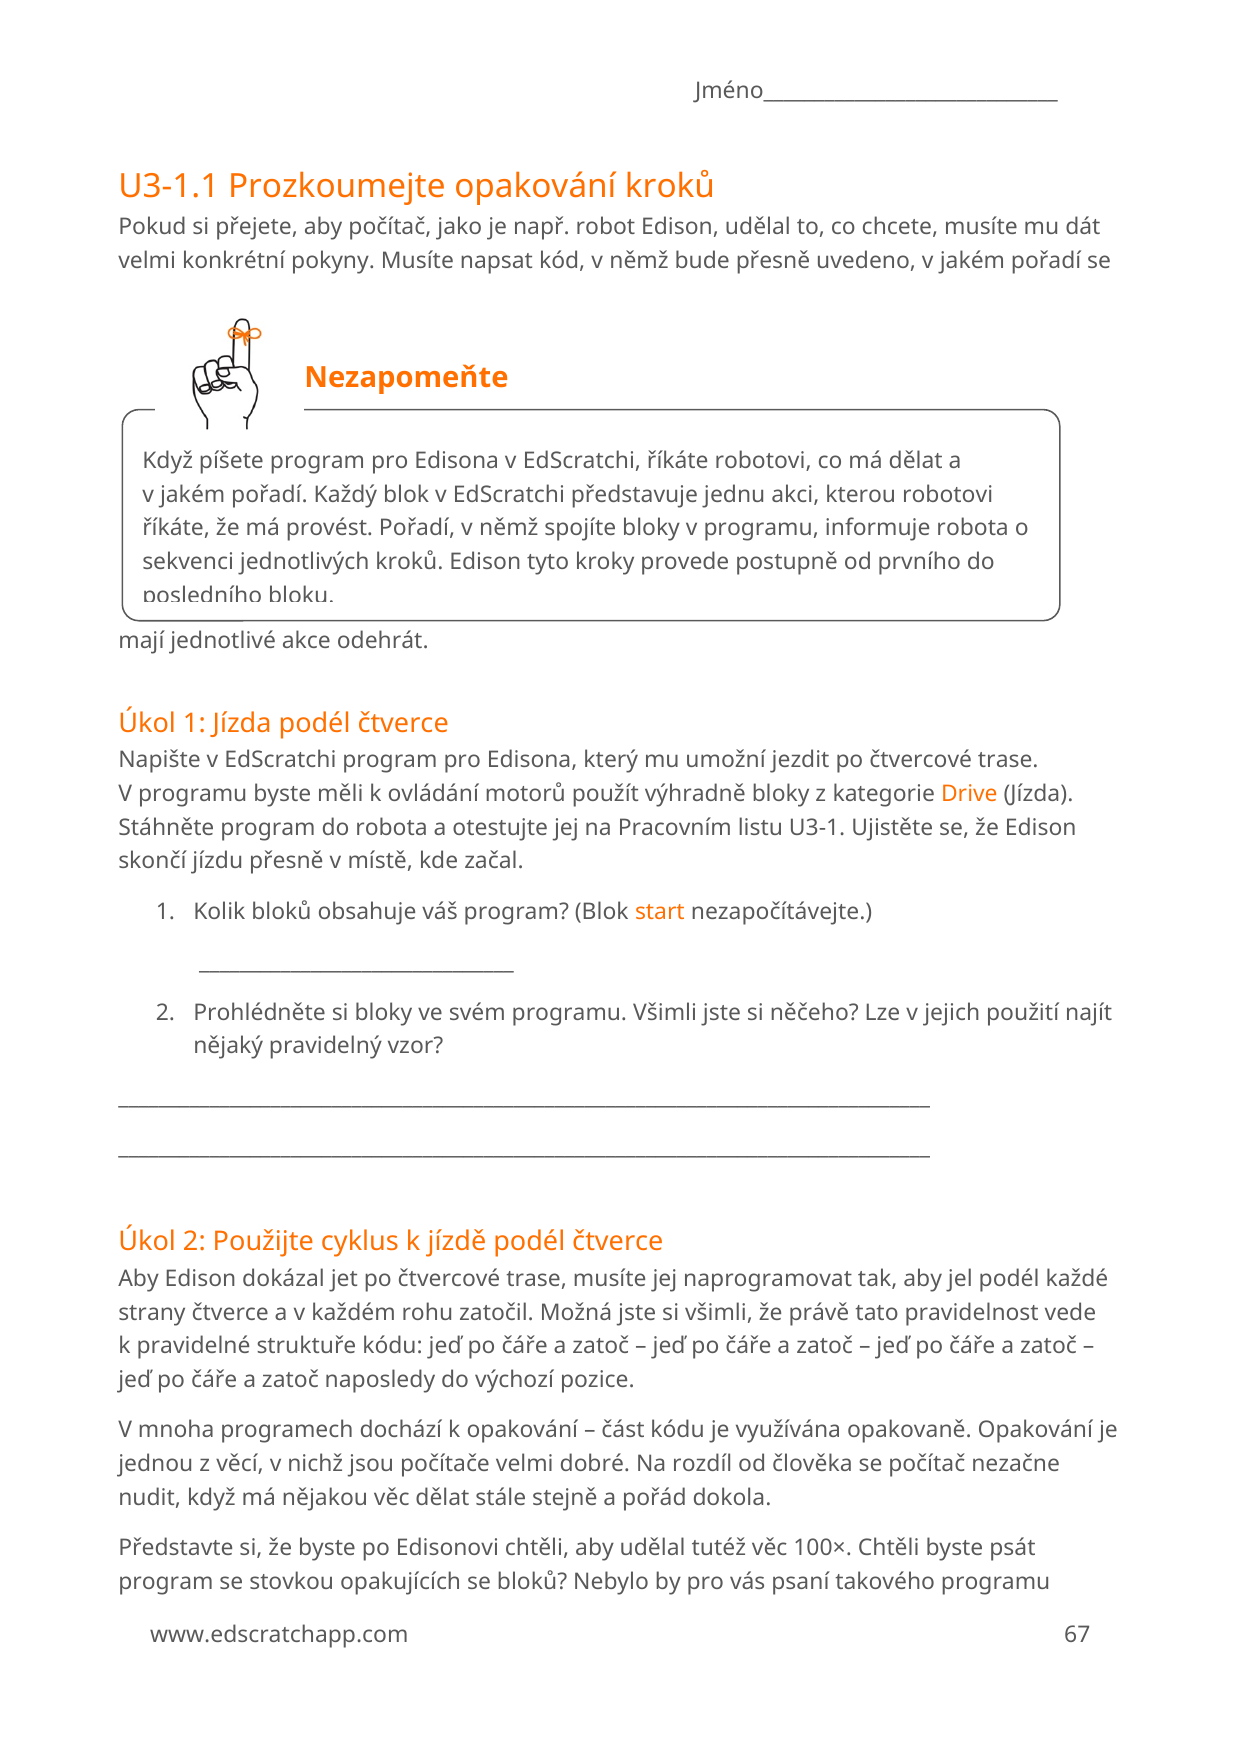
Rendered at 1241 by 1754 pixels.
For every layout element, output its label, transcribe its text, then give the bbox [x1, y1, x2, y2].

subtitle U3-1.1 Prozkoumejte opakování kroků [118, 161, 1122, 207]
subtitle Úkol 1: Jízda podél čtverce [118, 703, 1122, 740]
text Napište v EdScratchi program pro Edisona, který mu umožní jezdit po čtvercové trase. V programu byste měli k ovládání motorů použít výhradně bloky z kategorie Drive (Jízda). Stáhněte program do robota a otestujte jej na Pracovním listu U3-1. Ujistěte se, že Edison skončí jízdu přesně v místě, kde začal. [118, 743, 1122, 876]
text Aby Edison dokázal jet po čtvercové trase, musíte jej naprogramovat tak, aby jel podél každé strany čtverce a v každém rohu zatočil. Možná jste si všimli, že právě tato pravidelnost vede k pravidelné struktuře kódu: jeď po čáře a zatoč – jeď po čáře a zatoč – jeď po čáře a zatoč – jeď po čáře a zatoč naposledy do výchozí pozice. [118, 1262, 1122, 1394]
text Pokud si přejete, aby počítač, jako je např. robot Edison, udělal to, co chcete, musíte mu dát velmi konkrétní pokyny. Musíte napsat kód, v němž bude přesně uvedeno, v jakém pořadí se mají jednotlivé akce odehrát. [118, 210, 1122, 655]
text V mnoha programech dochází k opakování – část kódu je využívána opakovaně. Opakování je jednou z věcí, v nichž jsou počítače velmi dobré. Na rozdíl od člověka se počítač nezačne nudit, když má nějakou věc dělat stále stejně a pořád dokola. [118, 1413, 1122, 1512]
picture [155, 299, 304, 447]
list Kolik bloků obsahuje váš program? (Blok start nezapočítávejte.) [156, 895, 1122, 926]
list Prohlédněte si bloky ve svém programu. Všimli jste si něčeho? Lze v jejich použití najít nějaký pravidelný vzor? [156, 996, 1122, 1061]
text ________________________________________________________________________________ [118, 1080, 1122, 1111]
text _______________________________ [118, 945, 1122, 977]
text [118, 1531, 1122, 1596]
subtitle Úkol 2: Použijte cyklus k jízdě podél čtverce [118, 1222, 1122, 1259]
text ________________________________________________________________________________ [118, 1130, 1122, 1162]
